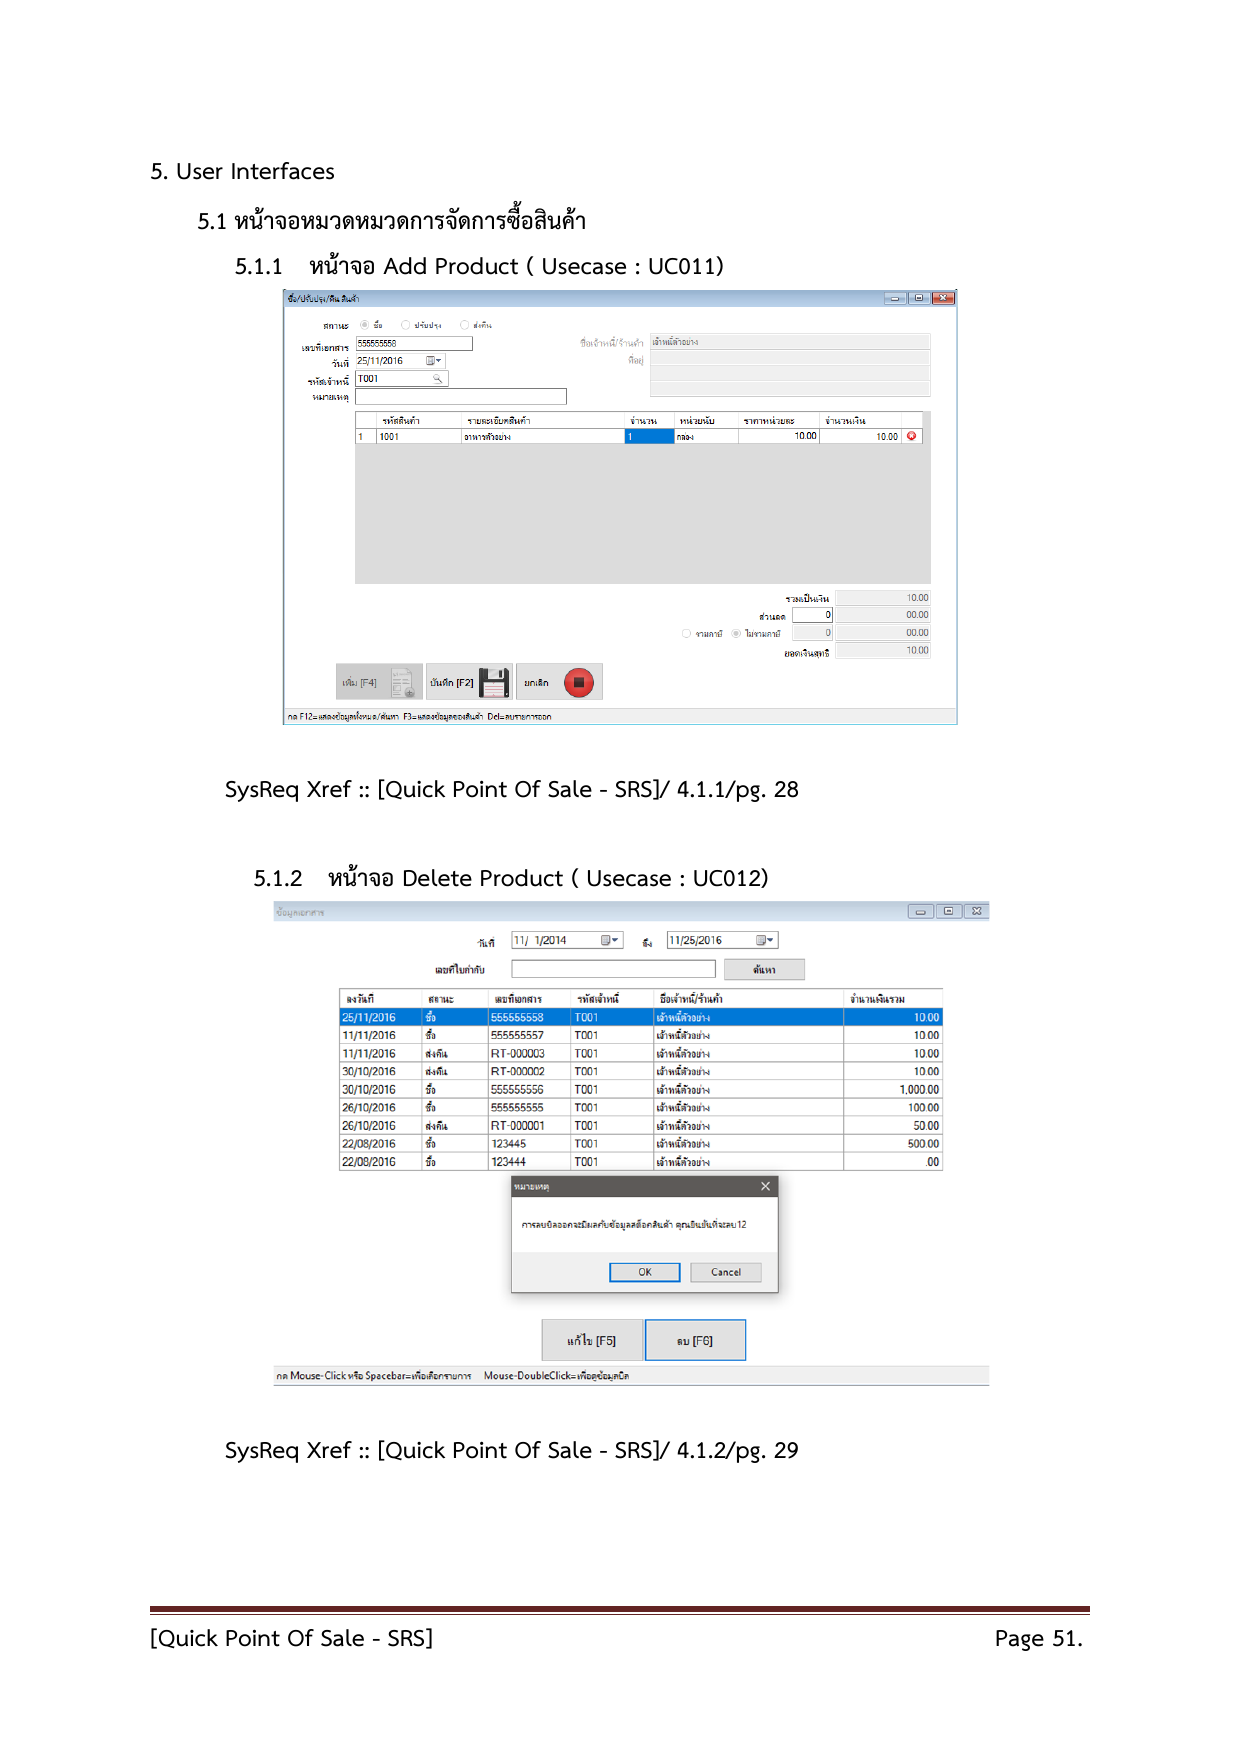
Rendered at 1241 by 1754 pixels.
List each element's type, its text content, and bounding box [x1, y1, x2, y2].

list หน้าจอ Add Product ( Usecase : UC011) [234, 245, 1090, 289]
subtitle 5. User Interfaces [150, 150, 1090, 194]
text SysReq Xref :: [Quick Point Of Sale - SRS]/ 4.1.1/pg. 28 [150, 768, 1090, 813]
picture [282, 289, 958, 725]
list หน้าจอหมวดหมวดการจัดการซื้อสินค้า [197, 201, 1090, 245]
picture [273, 901, 990, 1386]
text SysReq Xref :: [Quick Point Of Sale - SRS]/ 4.1.2/pg. 29 [150, 1430, 1090, 1474]
list หน้าจอ Delete Product ( Usecase : UC012) [253, 857, 1090, 902]
